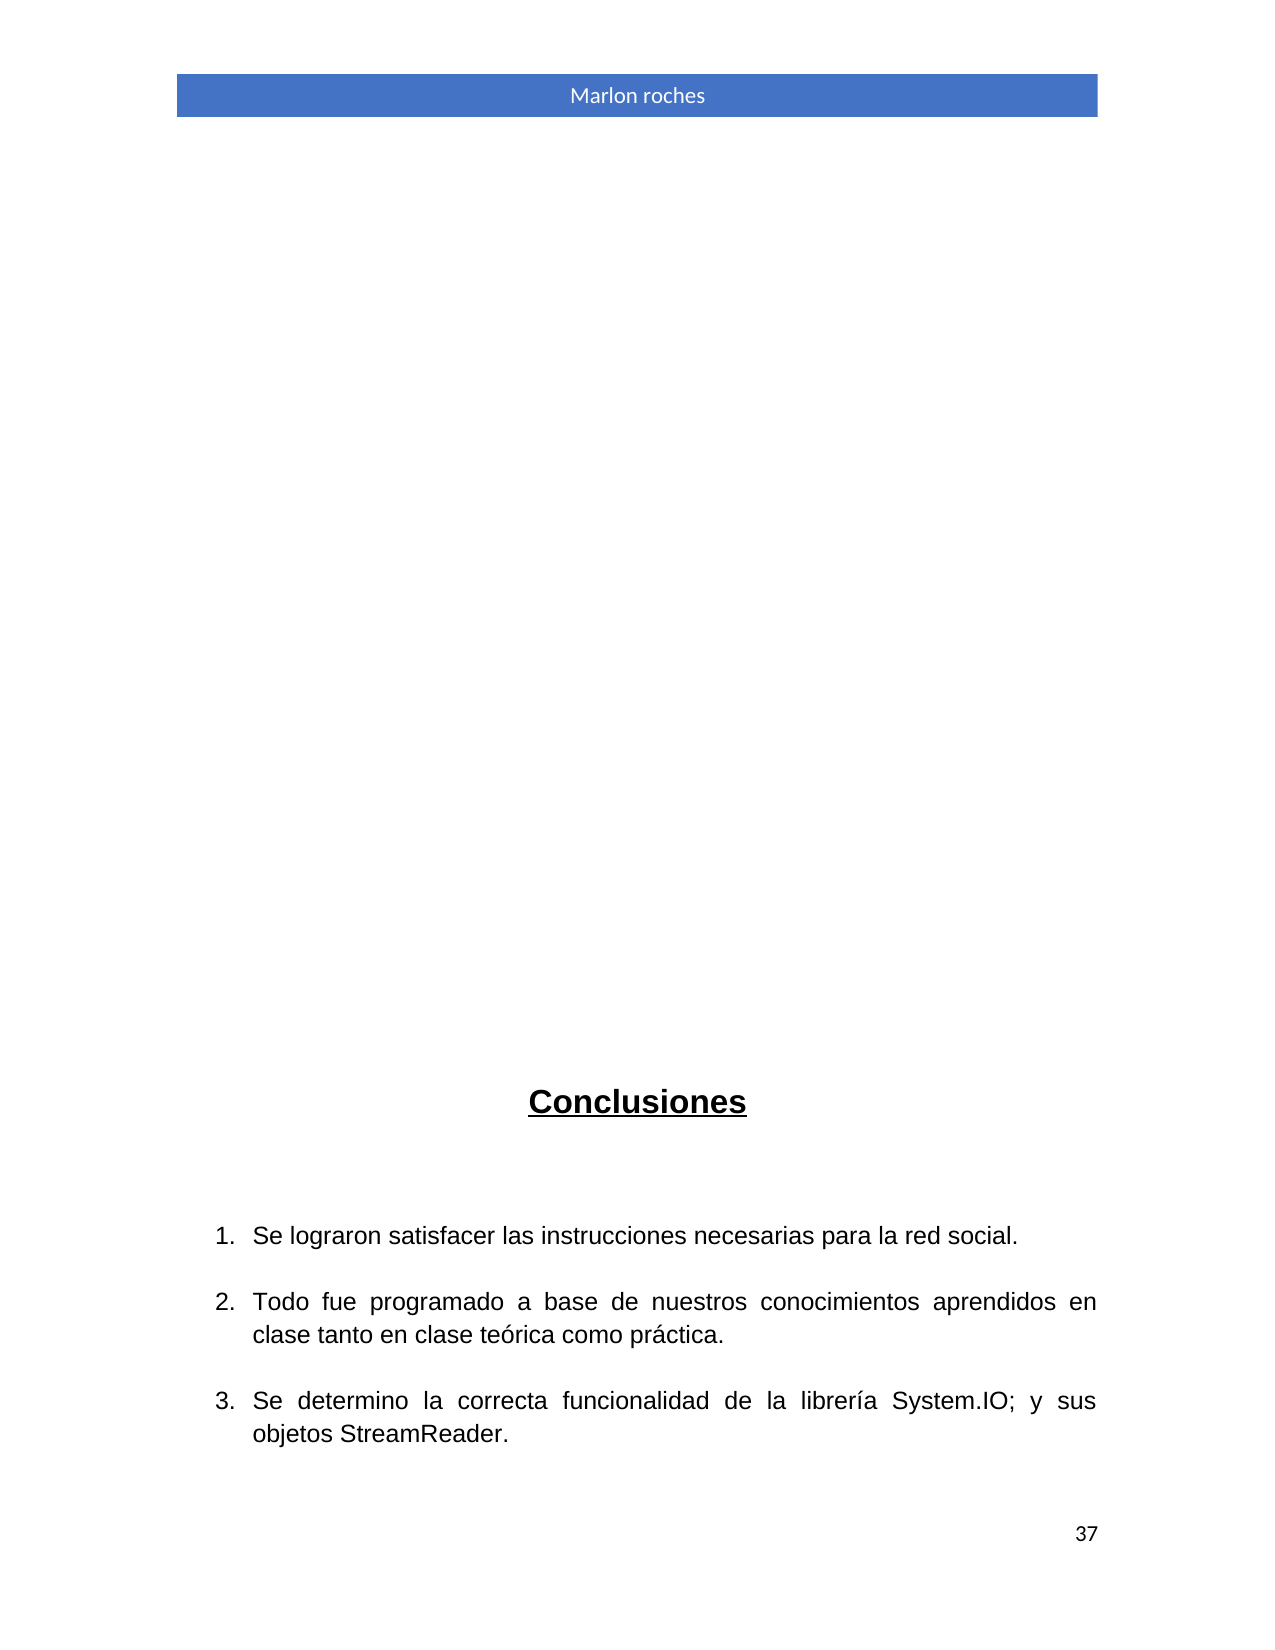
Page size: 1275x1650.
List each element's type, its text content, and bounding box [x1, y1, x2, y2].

list Se lograron satisfacer las instrucciones necesarias para la red social. [215, 1221, 1098, 1249]
subtitle Conclusiones [177, 1082, 1098, 1120]
list Todo fue programado a base de nuestros conocimientos aprendidos en clase tanto en clase teórica como práctica. [215, 1287, 1098, 1348]
list Se determino la correcta funcionalidad de la librería System.IO; y sus objetos StreamReader. [215, 1386, 1098, 1448]
